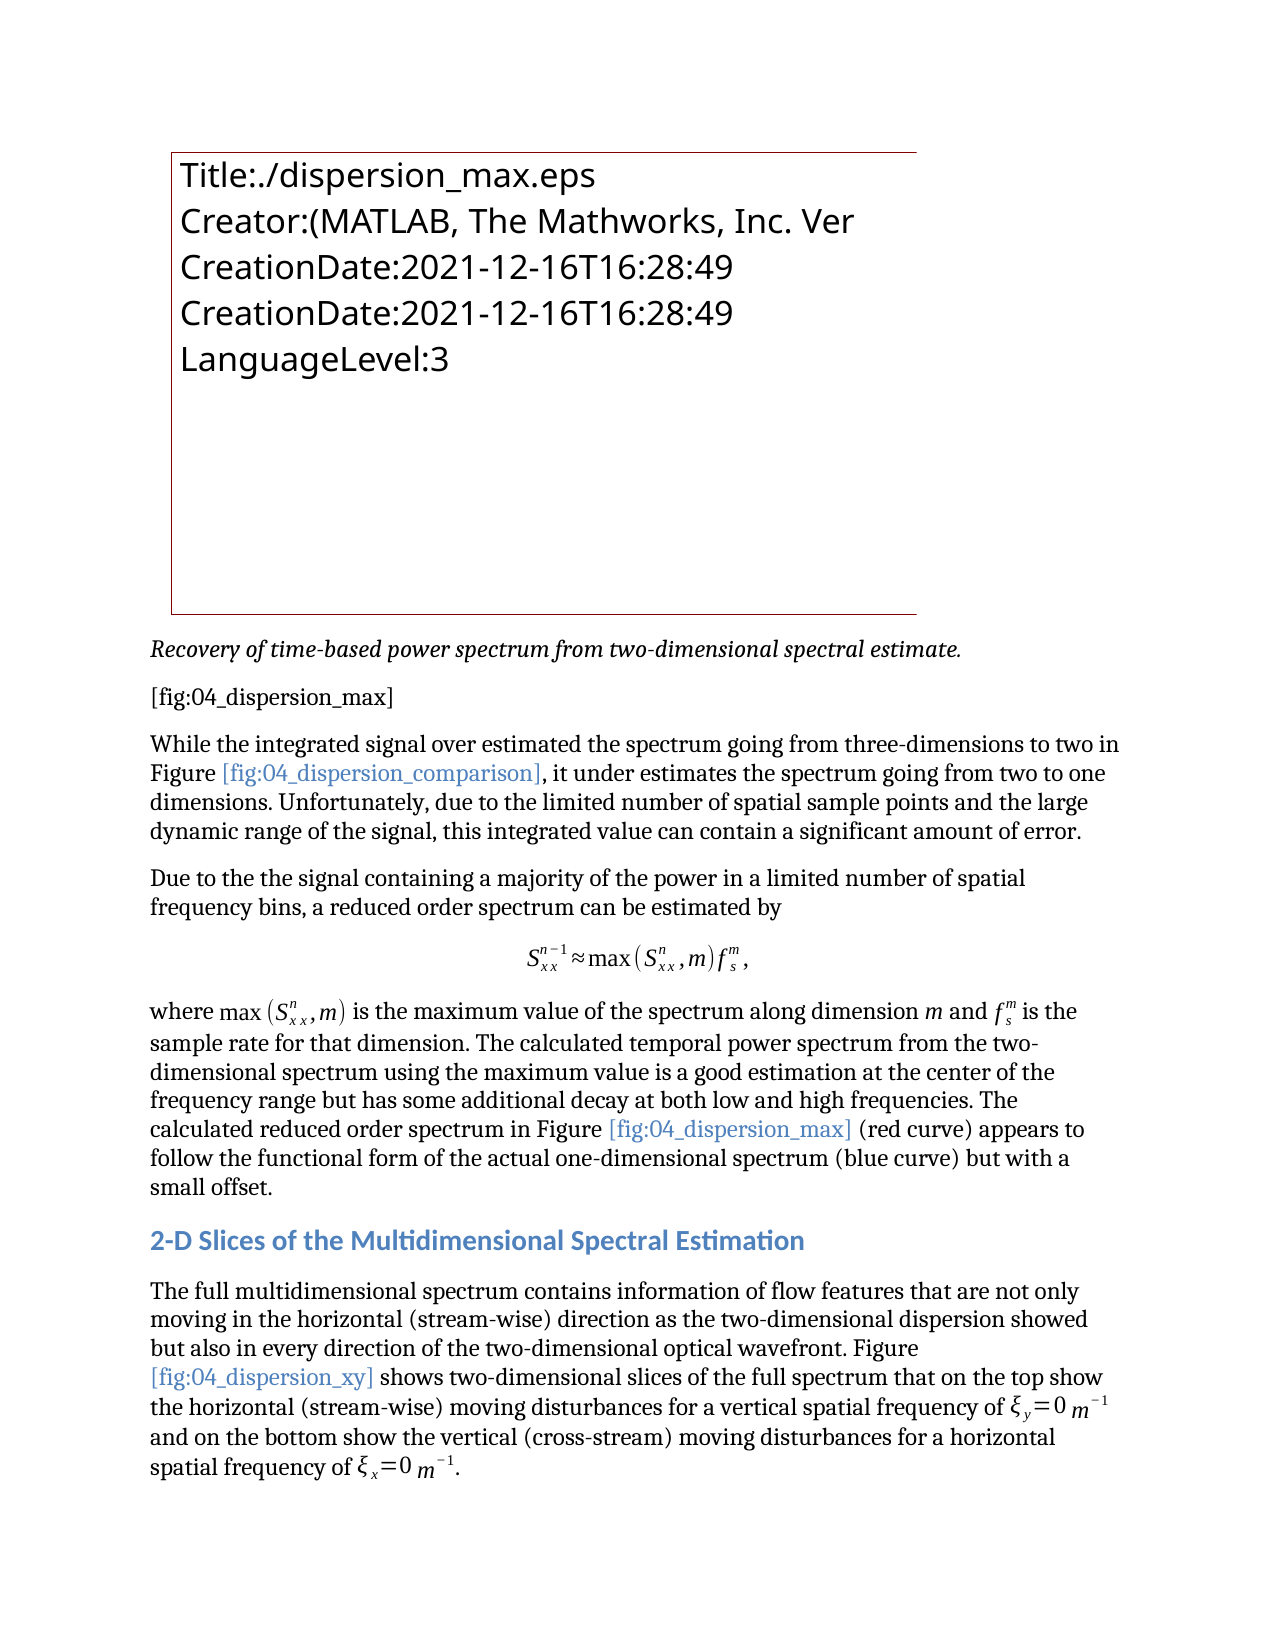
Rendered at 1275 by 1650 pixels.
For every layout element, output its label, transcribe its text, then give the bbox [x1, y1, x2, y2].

text The full multidimensional spectrum contains information of flow features that are not only moving in the horizontal (stream-wise) direction as the two-dimensional dispersion showed but also in every direction of the two-dimensional optical wavefront. Figure [fig:04_dispersion_xy] shows two-dimensional slices of the full spectrum that on the top show the horizontal (stream-wise) moving disturbances for a vertical spatial frequency of and on the bottom show the vertical (cross-stream) moving disturbances for a horizontal spatial frequency of . [150, 1277, 1125, 1483]
subtitle 2-D Slices of the Multidimensional Spectral Estimation [150, 1222, 1125, 1258]
text Due to the the signal containing a majority of the power in a limited number of spatial frequency bins, a reduced order spectrum can be estimated by [150, 864, 1125, 922]
text While the integrated signal over estimated the spectrum going from three-dimensions to two in Figure [fig:04_dispersion_comparison], it under estimates the spectrum going from two to one dimensions. Unfortunately, due to the limited number of spatial sample points and the large dynamic range of the signal, this integrated value can contain a significant amount of error. [150, 730, 1125, 845]
text [fig:04_dispersion_max] [150, 683, 1125, 712]
text where is the maximum value of the spectrum along dimension and is the sample rate for that dimension. The calculated temporal power spectrum from the two-dimensional spectrum using the maximum value is a good estimation at the center of the frequency range but has some additional decay at both low and high frequencies. The calculated reduced order spectrum in Figure [fig:04_dispersion_max] (red curve) appears to follow the functional form of the actual one-dimensional spectrum (blue curve) but with a small offset. [150, 994, 1125, 1201]
text Recovery of time-based power spectrum from two-dimensional spectral estimate. [150, 635, 1125, 664]
